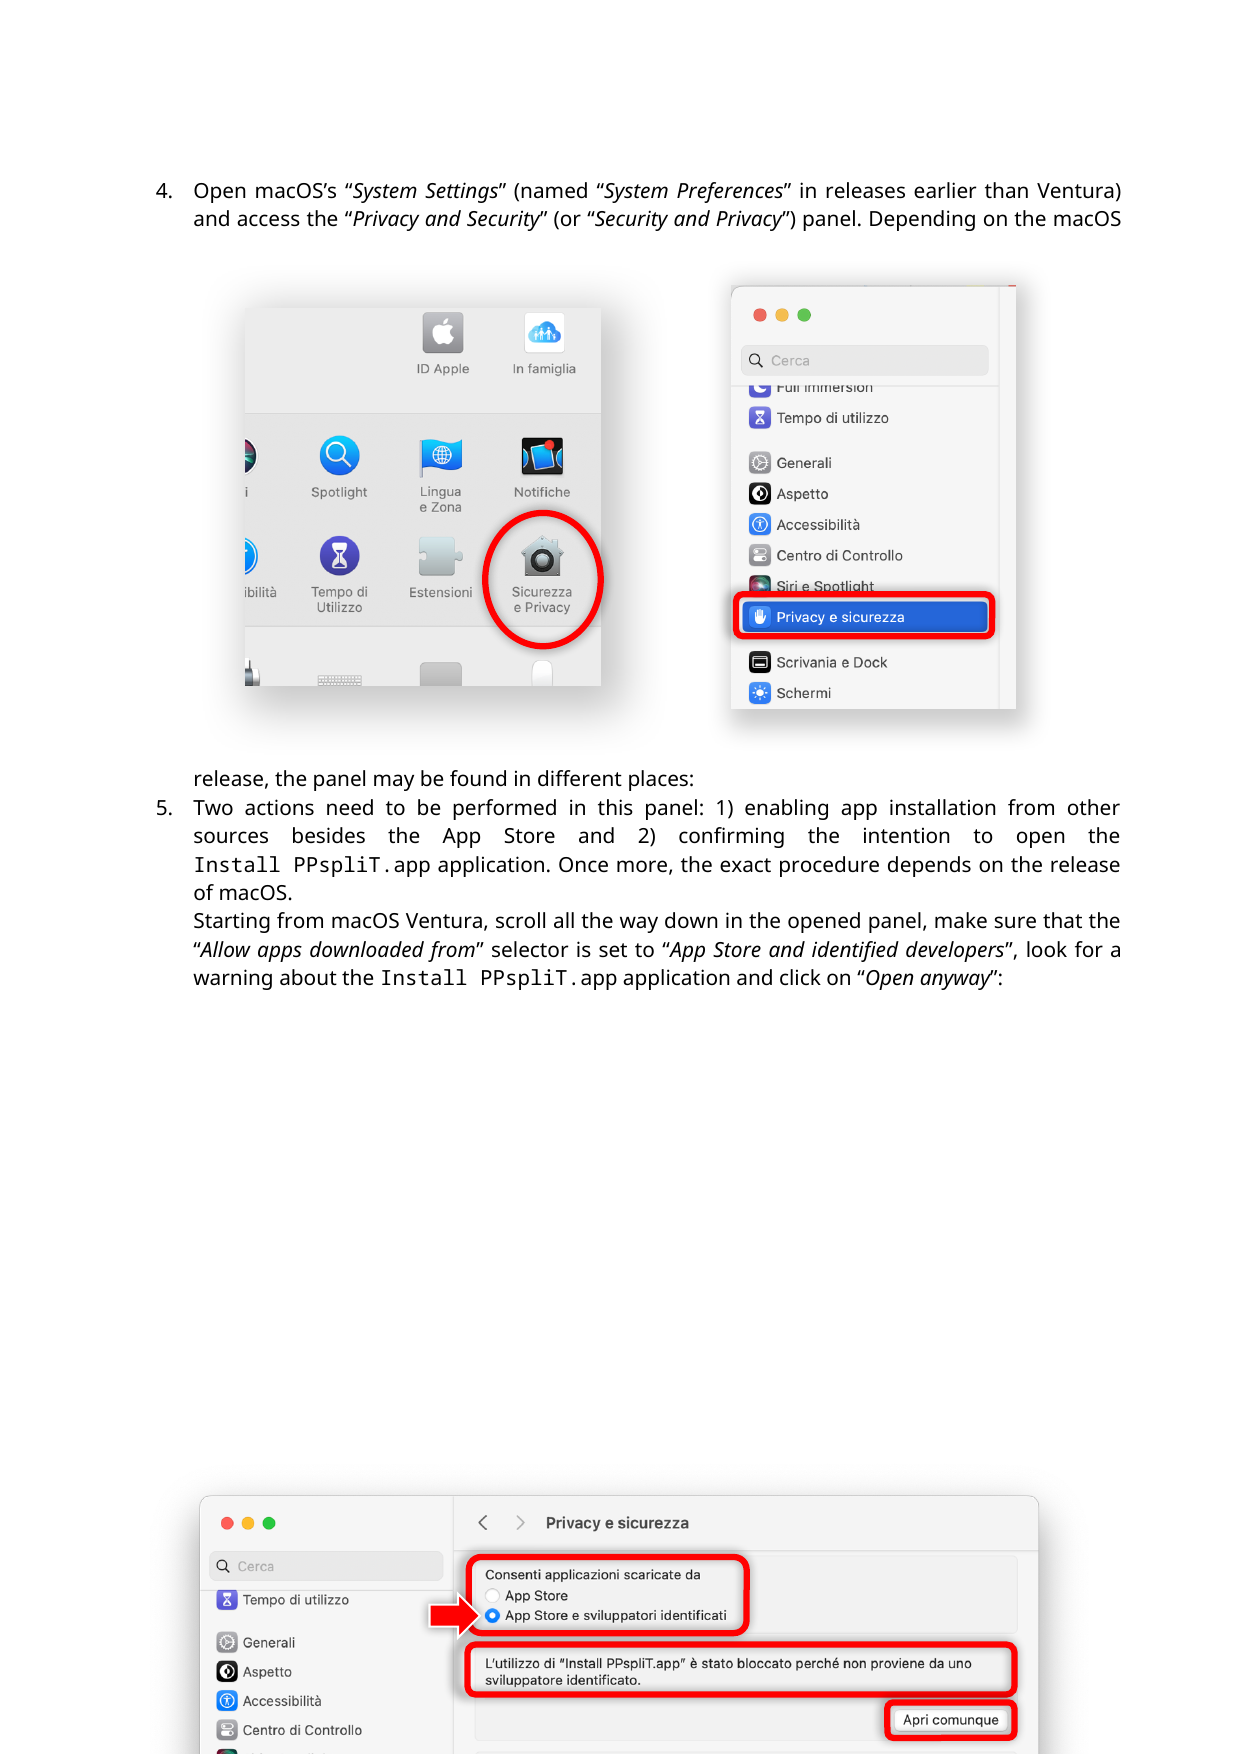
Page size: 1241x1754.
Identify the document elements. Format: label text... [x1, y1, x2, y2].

picture [489, 517, 597, 643]
picture [731, 285, 1016, 709]
list Two actions need to be performed in this panel: 1) enabling app installation from other sources besides the App Store and 2) confirming the intention to open the Install PPspliT.app application. Once more, the exact procedure depends on the release of macOS. Starting from macOS Ventura, scroll all the way down in the opened panel, make sure that the “Allow apps downloaded from” selector is set to “App Store and identified developers”, look for a warning about the Install PPspliT.app application and click on “Open anyway”: [156, 793, 1122, 992]
picture [141, 1456, 1097, 1754]
picture [245, 308, 601, 686]
